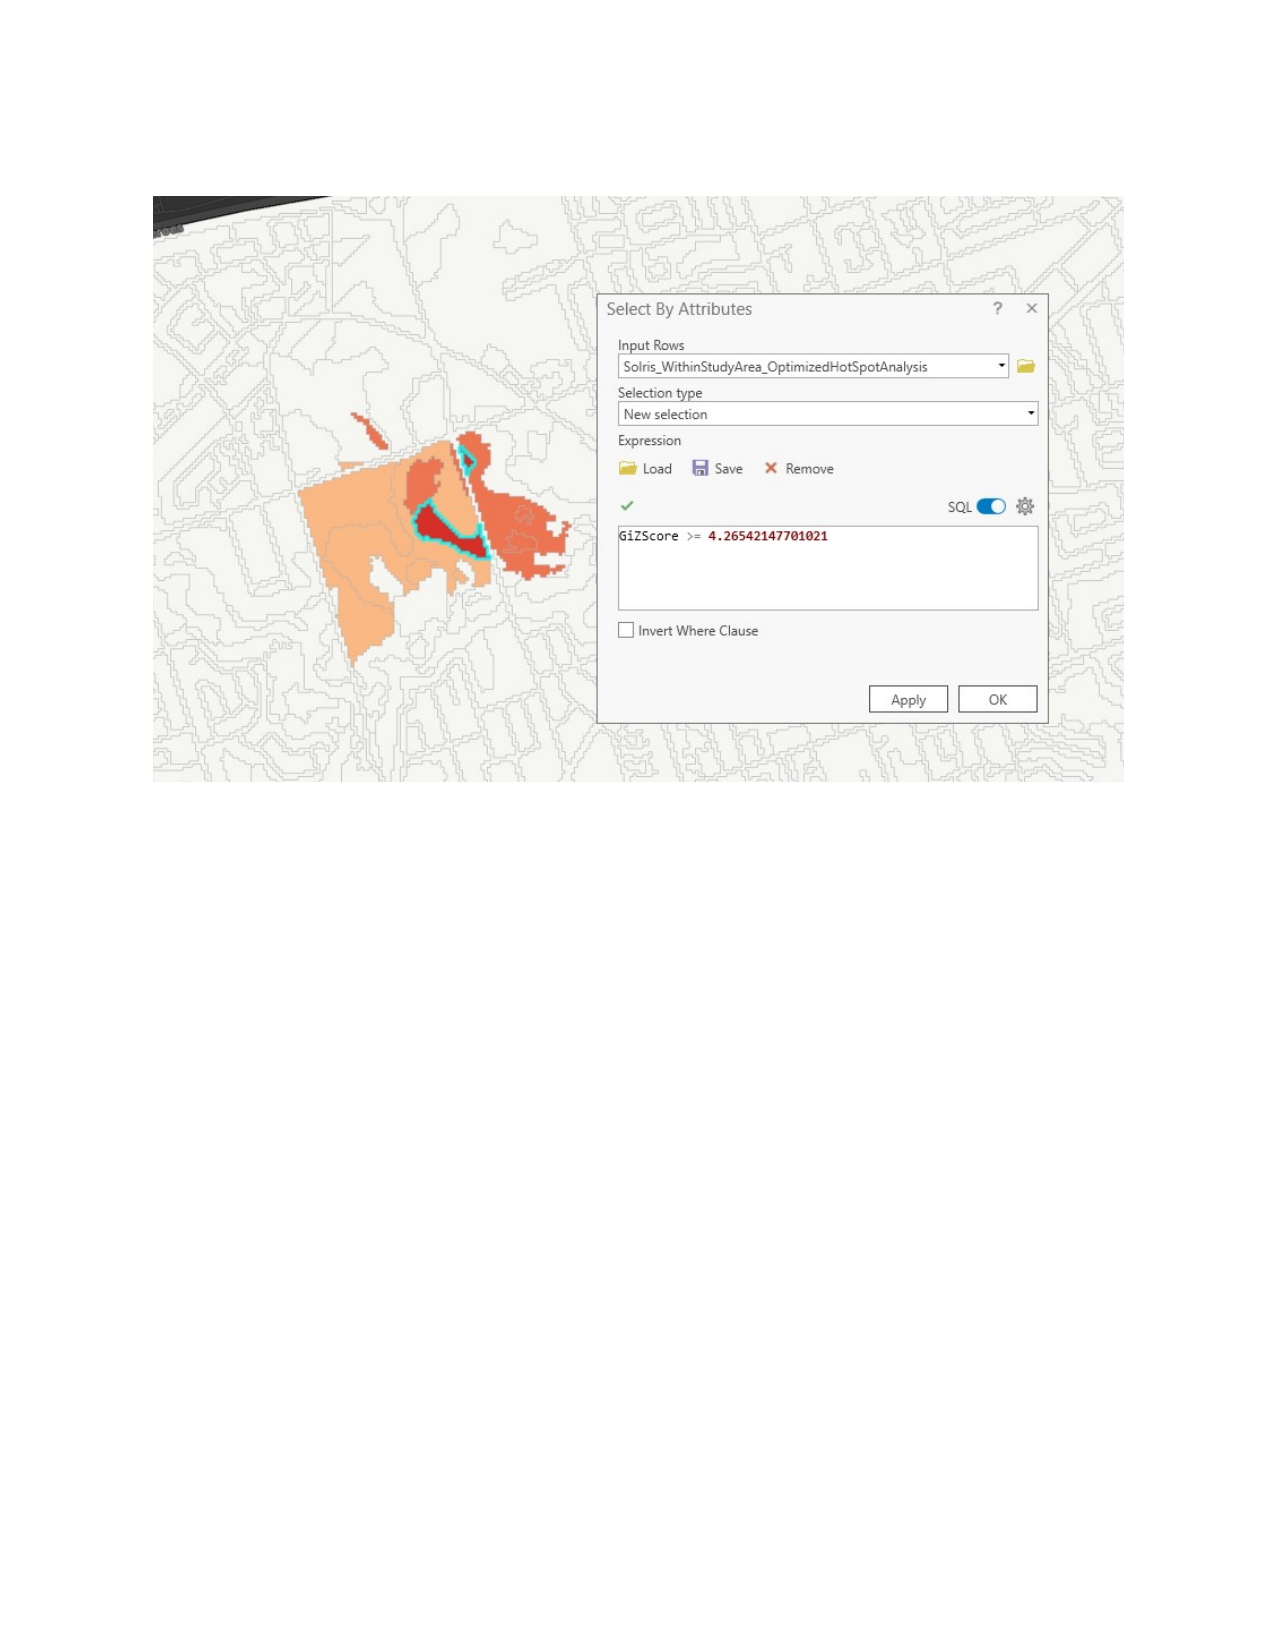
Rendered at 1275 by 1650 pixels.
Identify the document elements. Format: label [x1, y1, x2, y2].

picture [152, 196, 1124, 782]
